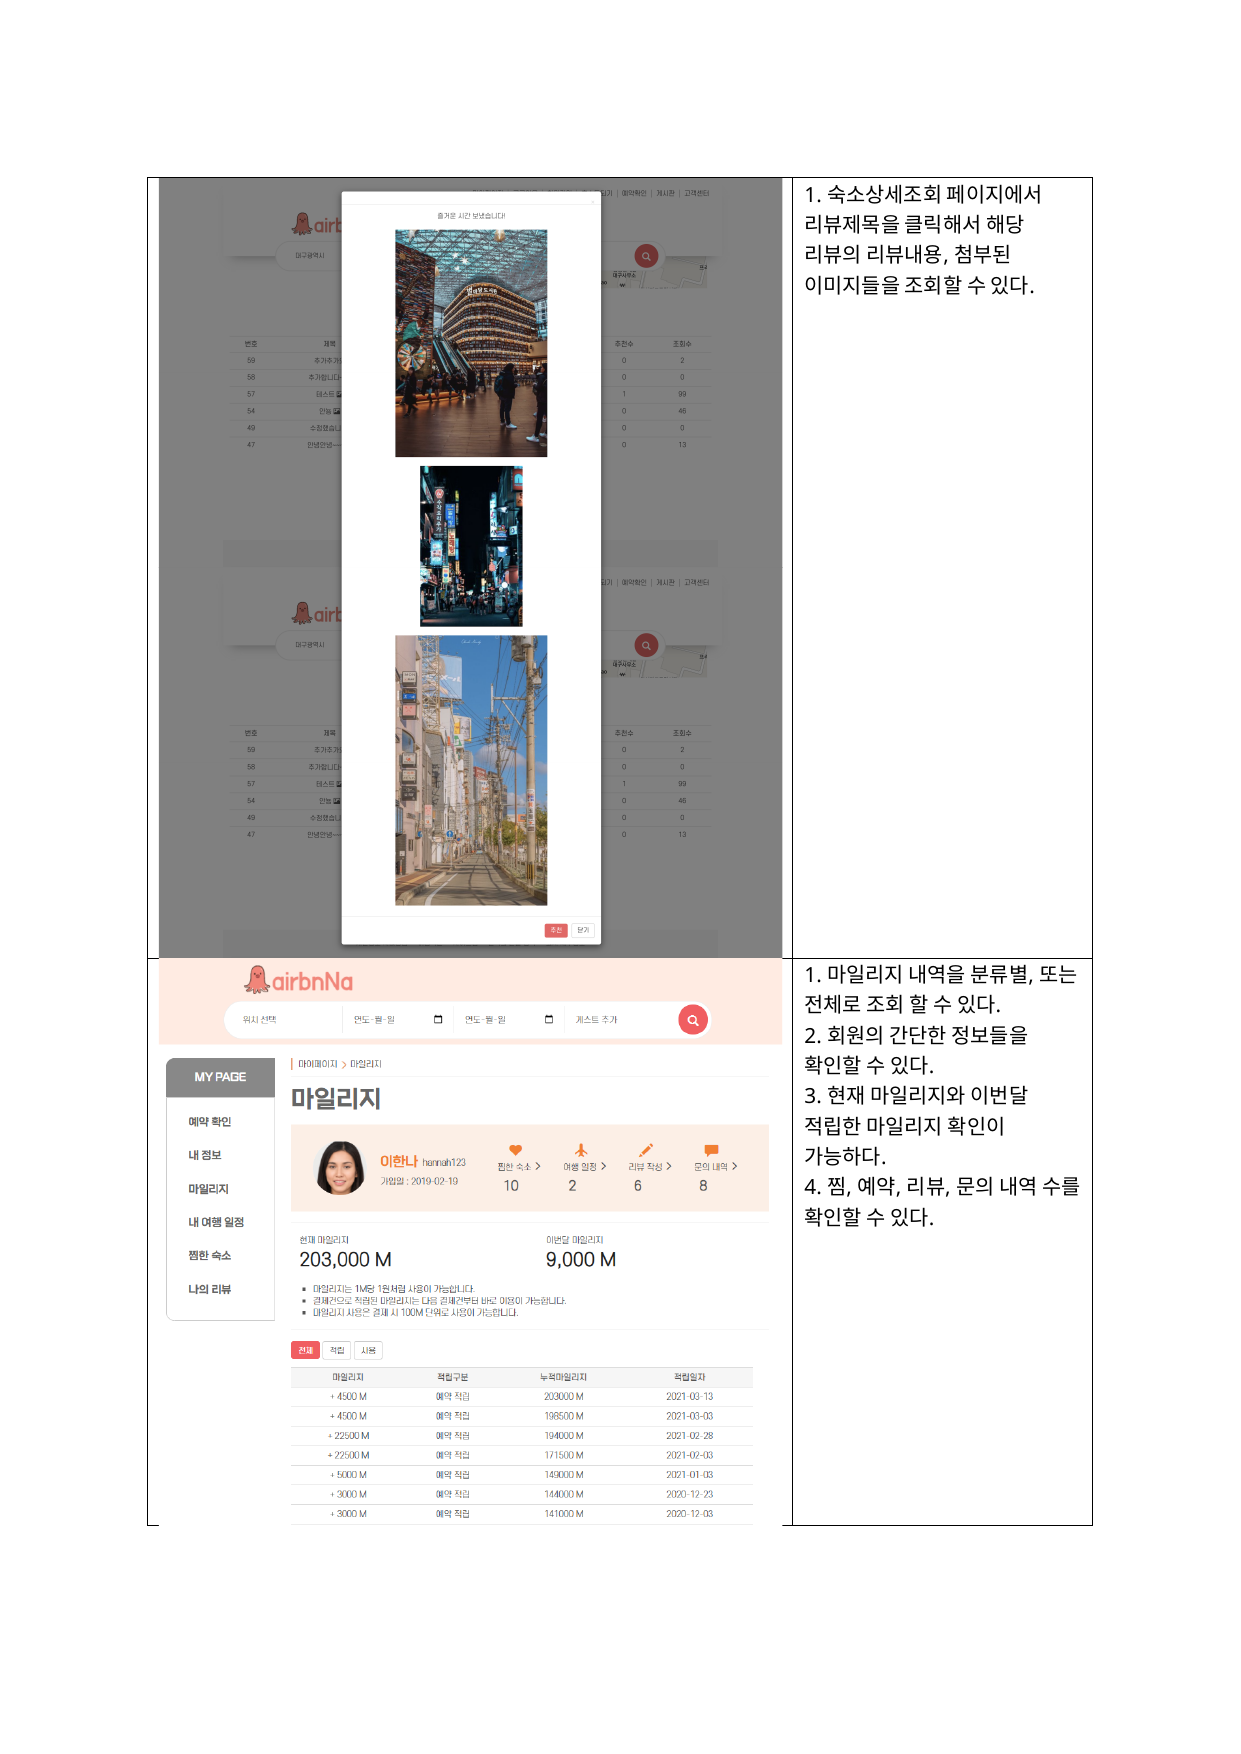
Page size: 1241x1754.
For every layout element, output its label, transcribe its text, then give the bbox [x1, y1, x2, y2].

table_cell 1. 숙소상세조회 페이지에서 리뷰제목을 클릭해서 해당 리뷰의 리뷰내용, 첨부된 이미지들을 조회할 수 있다. [793, 178, 1092, 957]
table_cell 1. 마일리지 내역을 분류별, 또는 전체로 조회 할 수 있다. 2. 회원의 간단한 정보들을 확인할 수 있다. 3. 현재 마일리지와 이번달 적립한 마일리지 확인이 가능하다. 4. 찜, 예약, 리뷰, 문의 내역 수를 확인할 수 있다. [793, 959, 1092, 1525]
table_cell [783, 959, 792, 1525]
table_cell [783, 178, 792, 957]
table_cell [148, 178, 158, 957]
table_cell [148, 959, 158, 1525]
picture [158, 178, 783, 1526]
